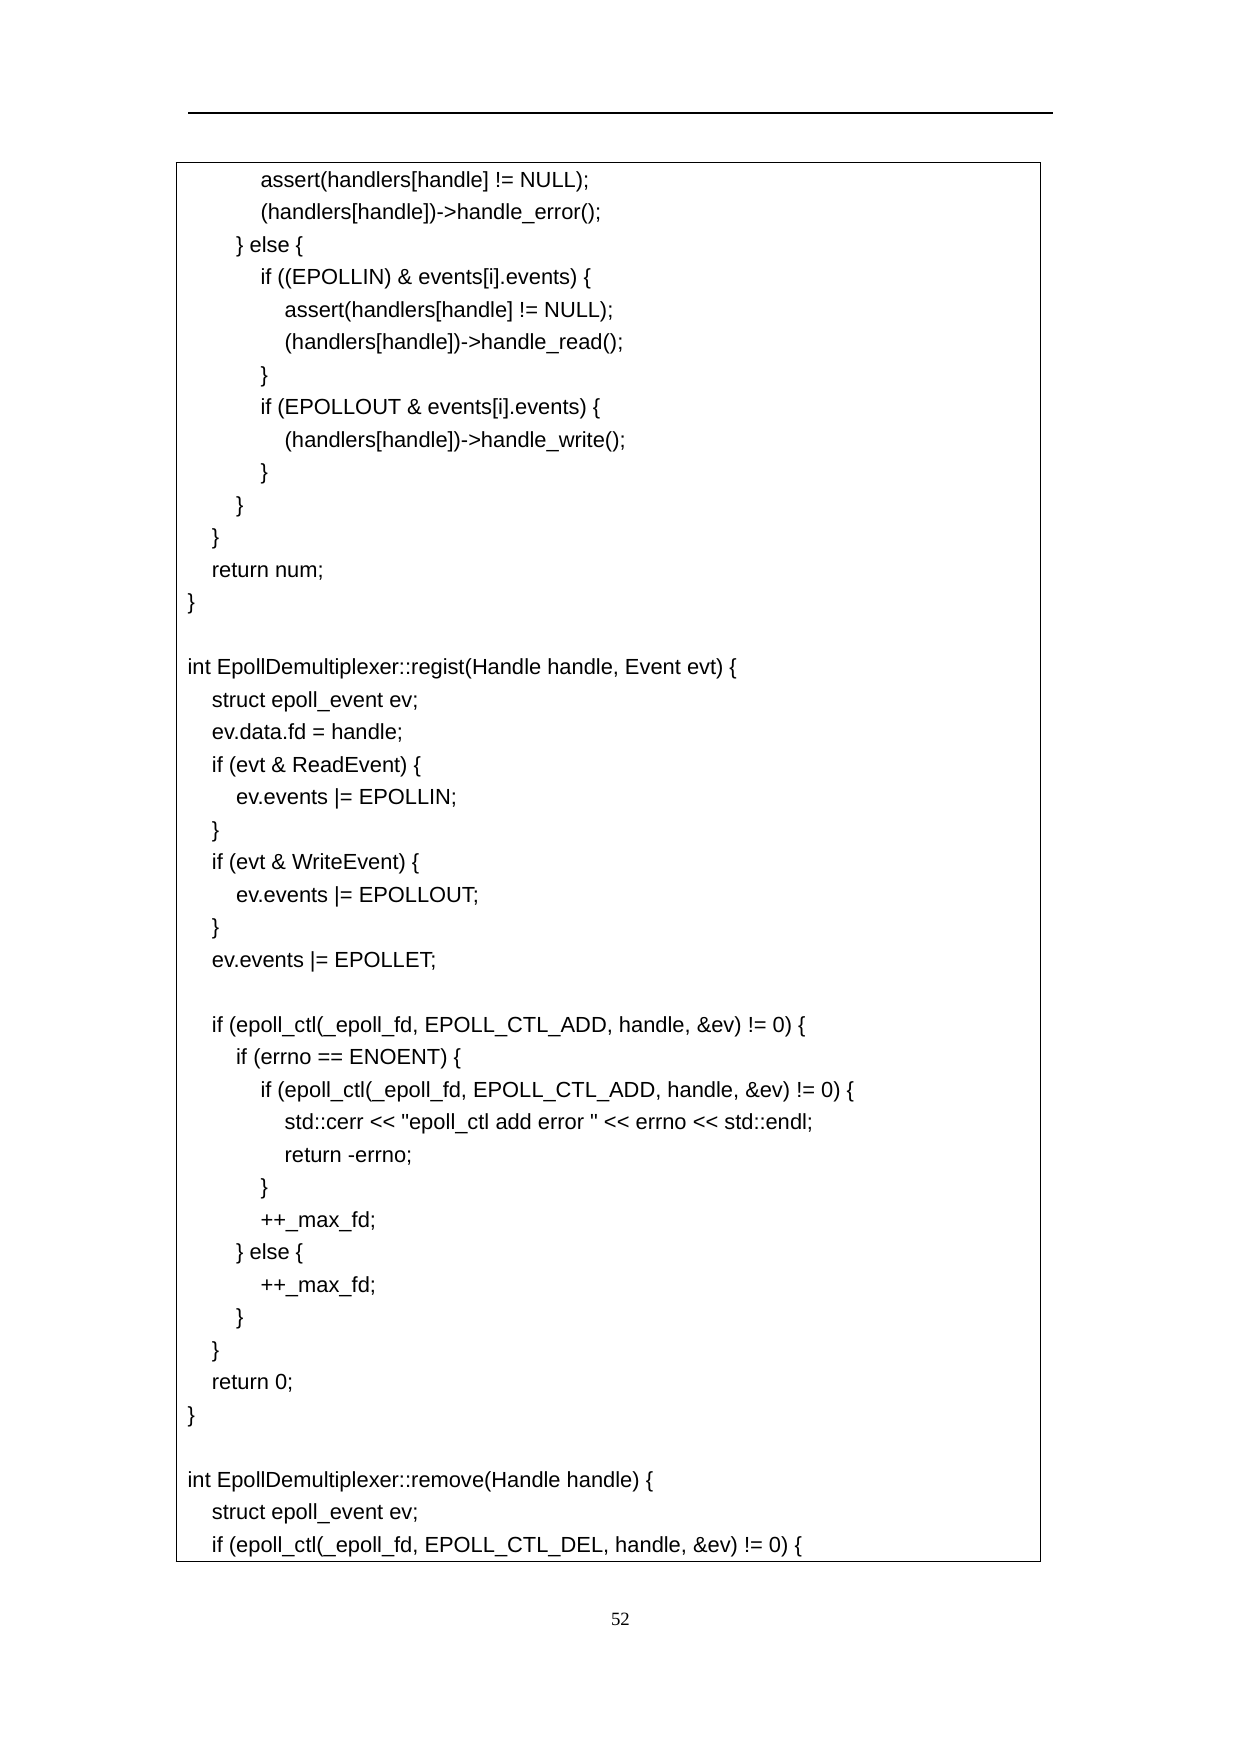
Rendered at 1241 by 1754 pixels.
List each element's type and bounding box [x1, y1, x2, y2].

table_header [177, 163, 1040, 1561]
